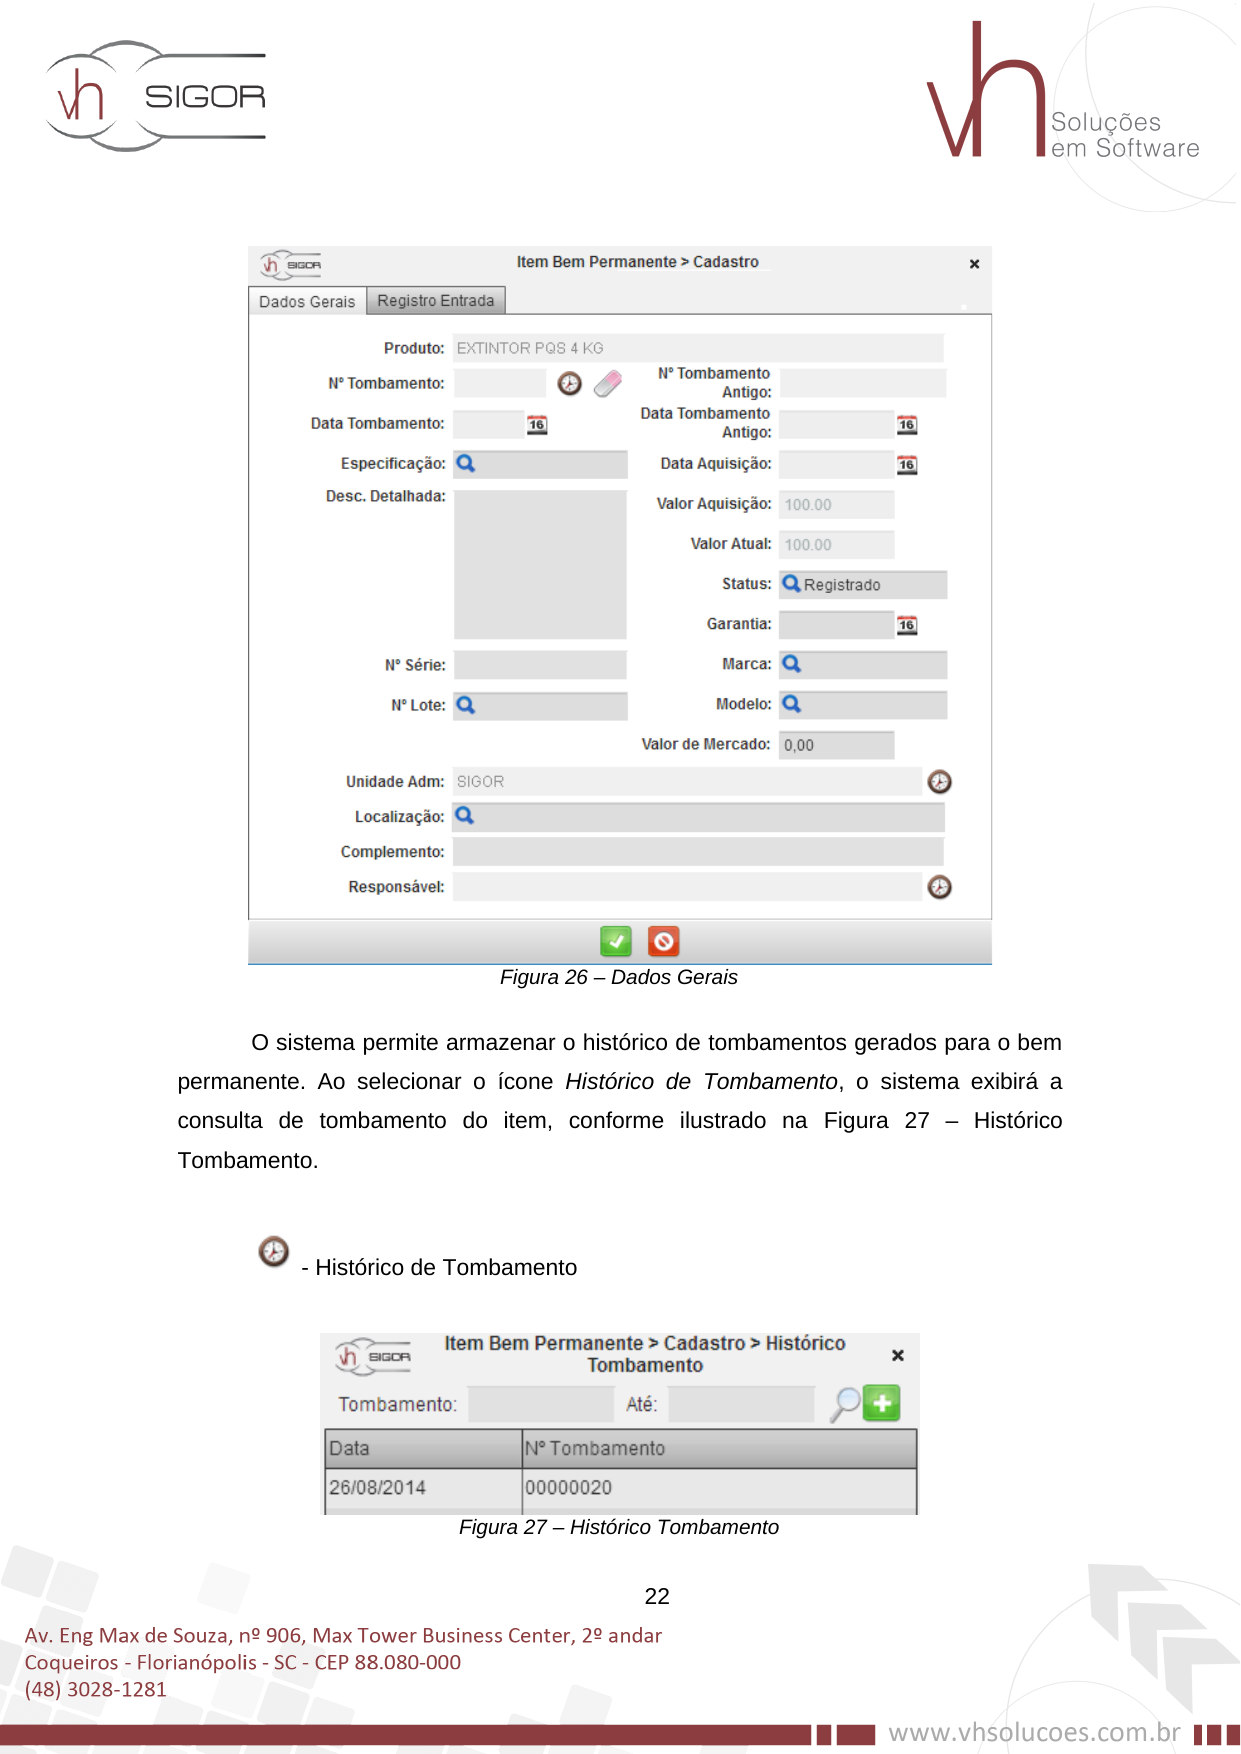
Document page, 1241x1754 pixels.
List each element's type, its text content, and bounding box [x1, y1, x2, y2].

picture [248, 246, 993, 965]
picture [926, 3, 1236, 212]
picture [45, 40, 266, 152]
text Figura 27 – Histórico Tombamento [177, 1514, 1063, 1538]
text O sistema permite armazenar o histórico de tombamentos gerados para o bem permanente. Ao selecionar o ícone Histórico de Tombamento, o sistema exibirá a consulta de tombamento do item, conforme ilustrado na Figura 27 – Histórico Tombamento. [177, 1028, 1063, 1173]
picture [0, 1545, 1241, 1754]
picture [320, 1333, 920, 1515]
picture [251, 1225, 295, 1276]
text - Histórico de Tombamento [177, 1226, 1063, 1281]
text Figura 26 – Dados Gerais [177, 965, 1063, 989]
